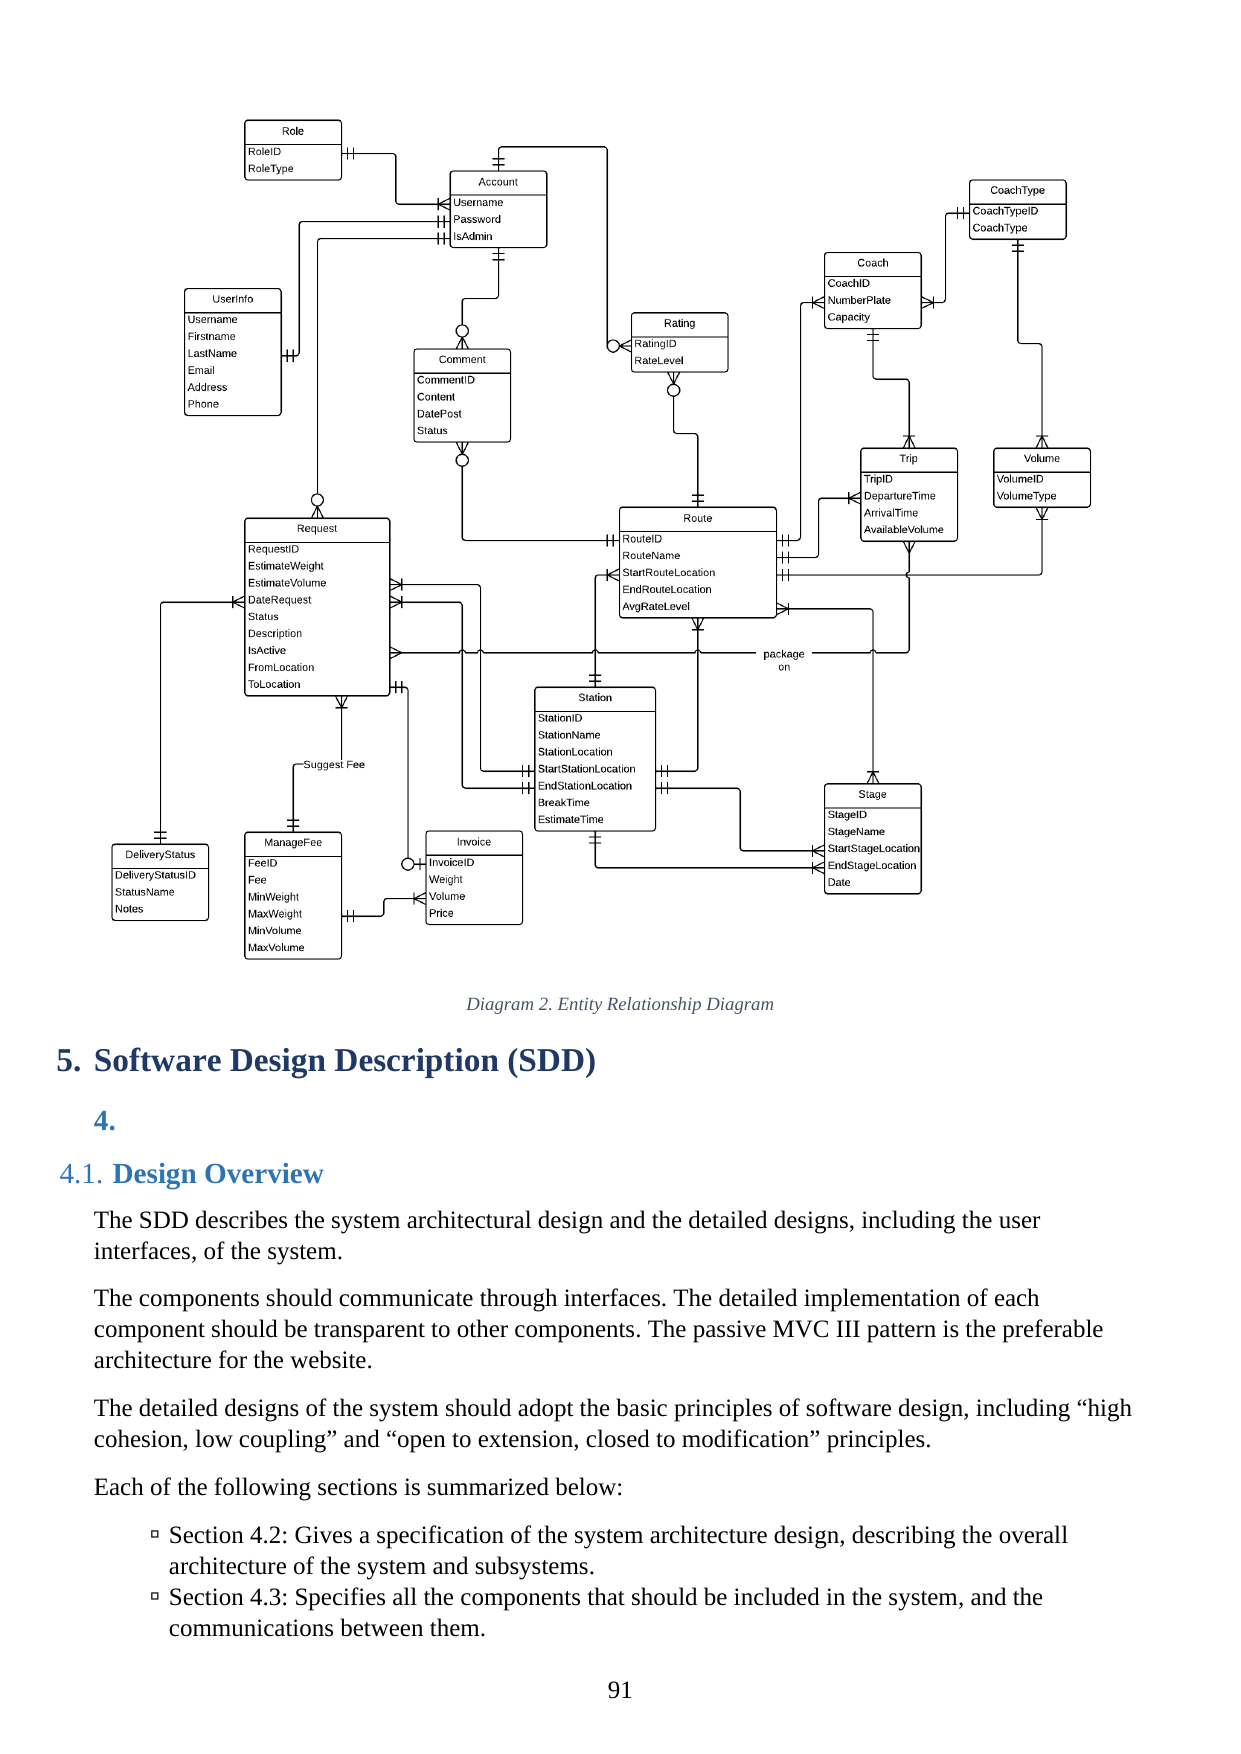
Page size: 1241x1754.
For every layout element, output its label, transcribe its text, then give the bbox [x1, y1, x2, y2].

text The components should communicate through interfaces. The detailed implementation of each component should be transparent to other components. The passive MVC III pattern is the preferable architecture for the website. [94, 1283, 1146, 1374]
list Section 4.2: Gives a specification of the system architecture design, describing the overall architecture of the system and subsystems. [159, 1520, 1146, 1579]
text The SDD describes the system architectural design and the detailed designs, including the user interfaces, of the system. [94, 1205, 1146, 1264]
subtitle Software Design Description (SDD) [56, 1040, 1146, 1078]
text The detailed designs of the system should adopt the basic principles of software design, including “high cohesion, low coupling” and “open to extension, closed to modification” principles. [94, 1393, 1146, 1453]
text Each of the following sections is summarized below: [94, 1472, 1146, 1501]
list Section 4.3: Specifies all the components that should be included in the system, and the communications between them. [159, 1582, 1146, 1642]
picture [93, 103, 1109, 975]
subtitle Design Overview [103, 1156, 1146, 1189]
